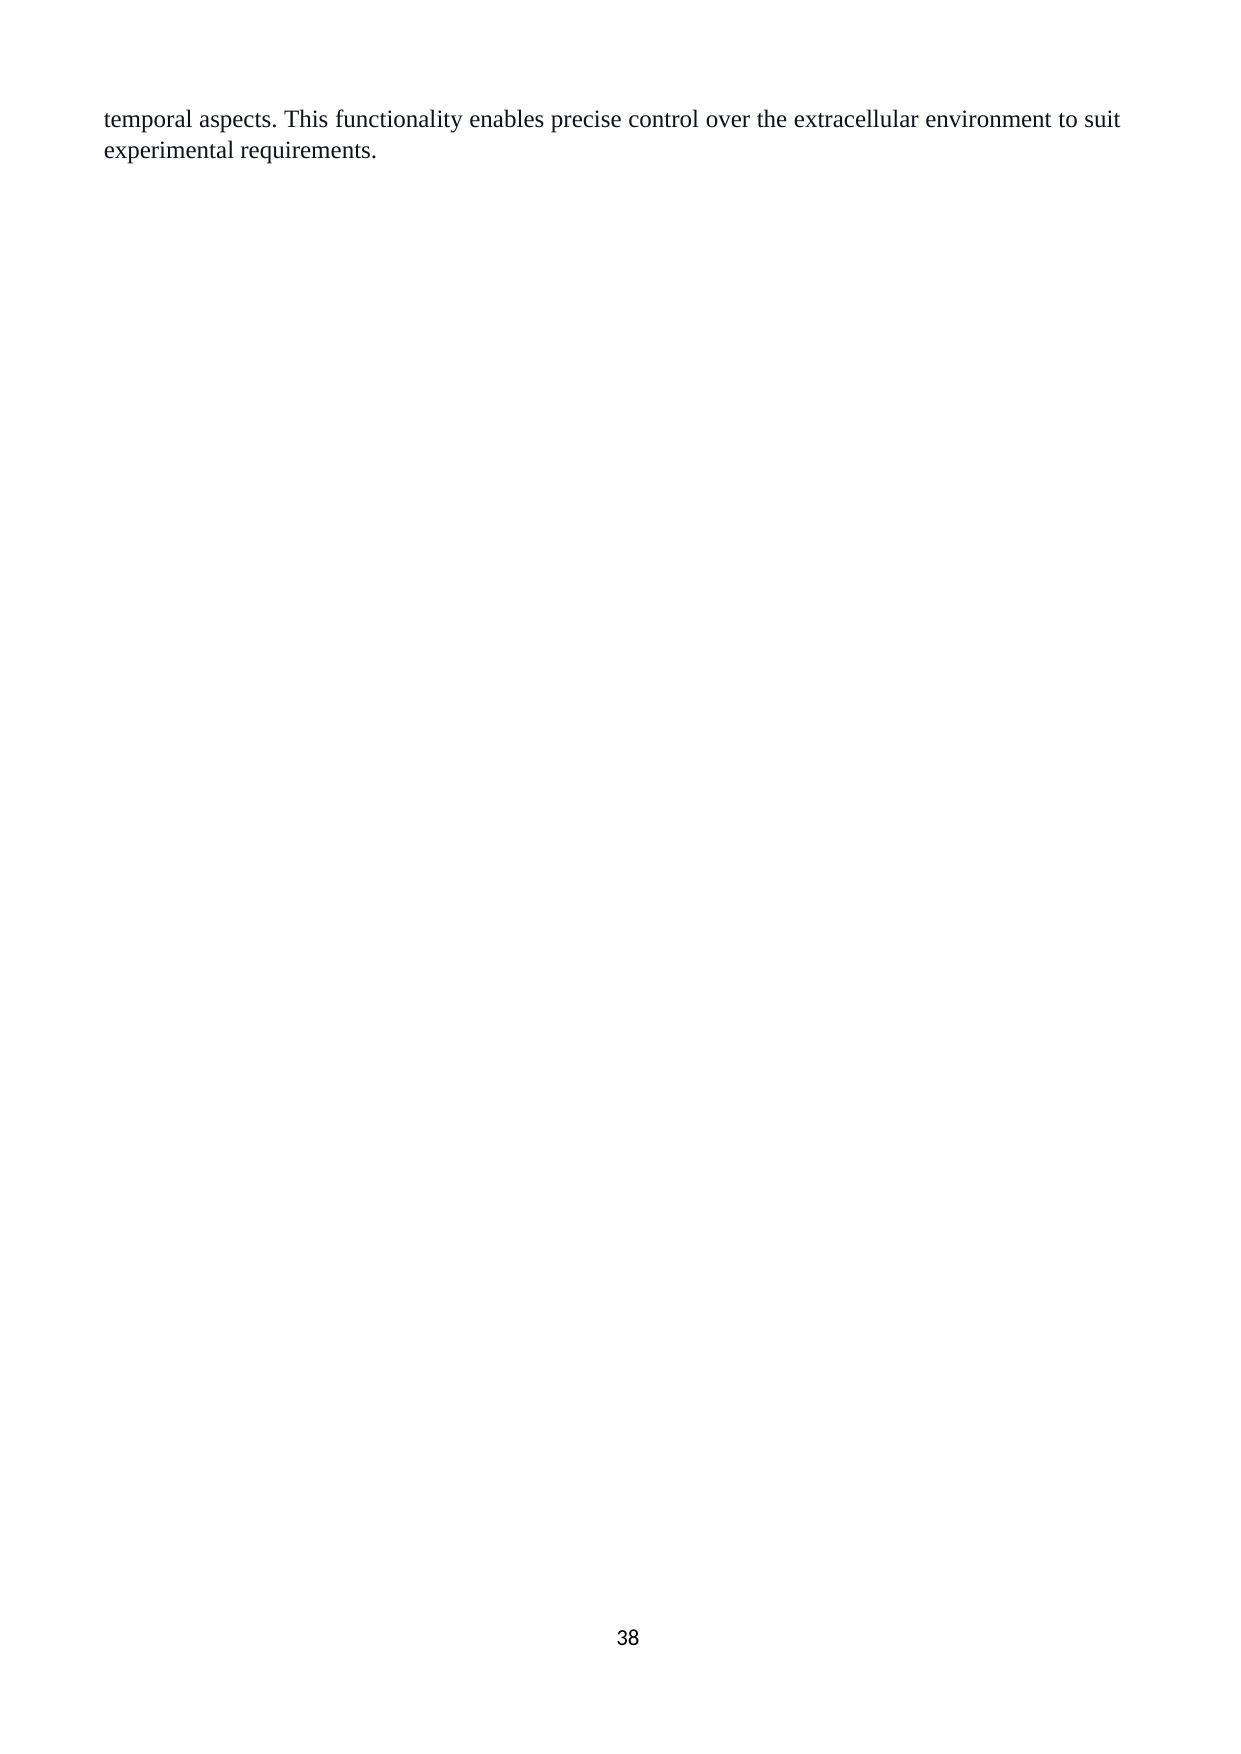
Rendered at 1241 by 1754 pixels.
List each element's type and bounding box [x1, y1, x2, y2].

text [103, 104, 1122, 164]
